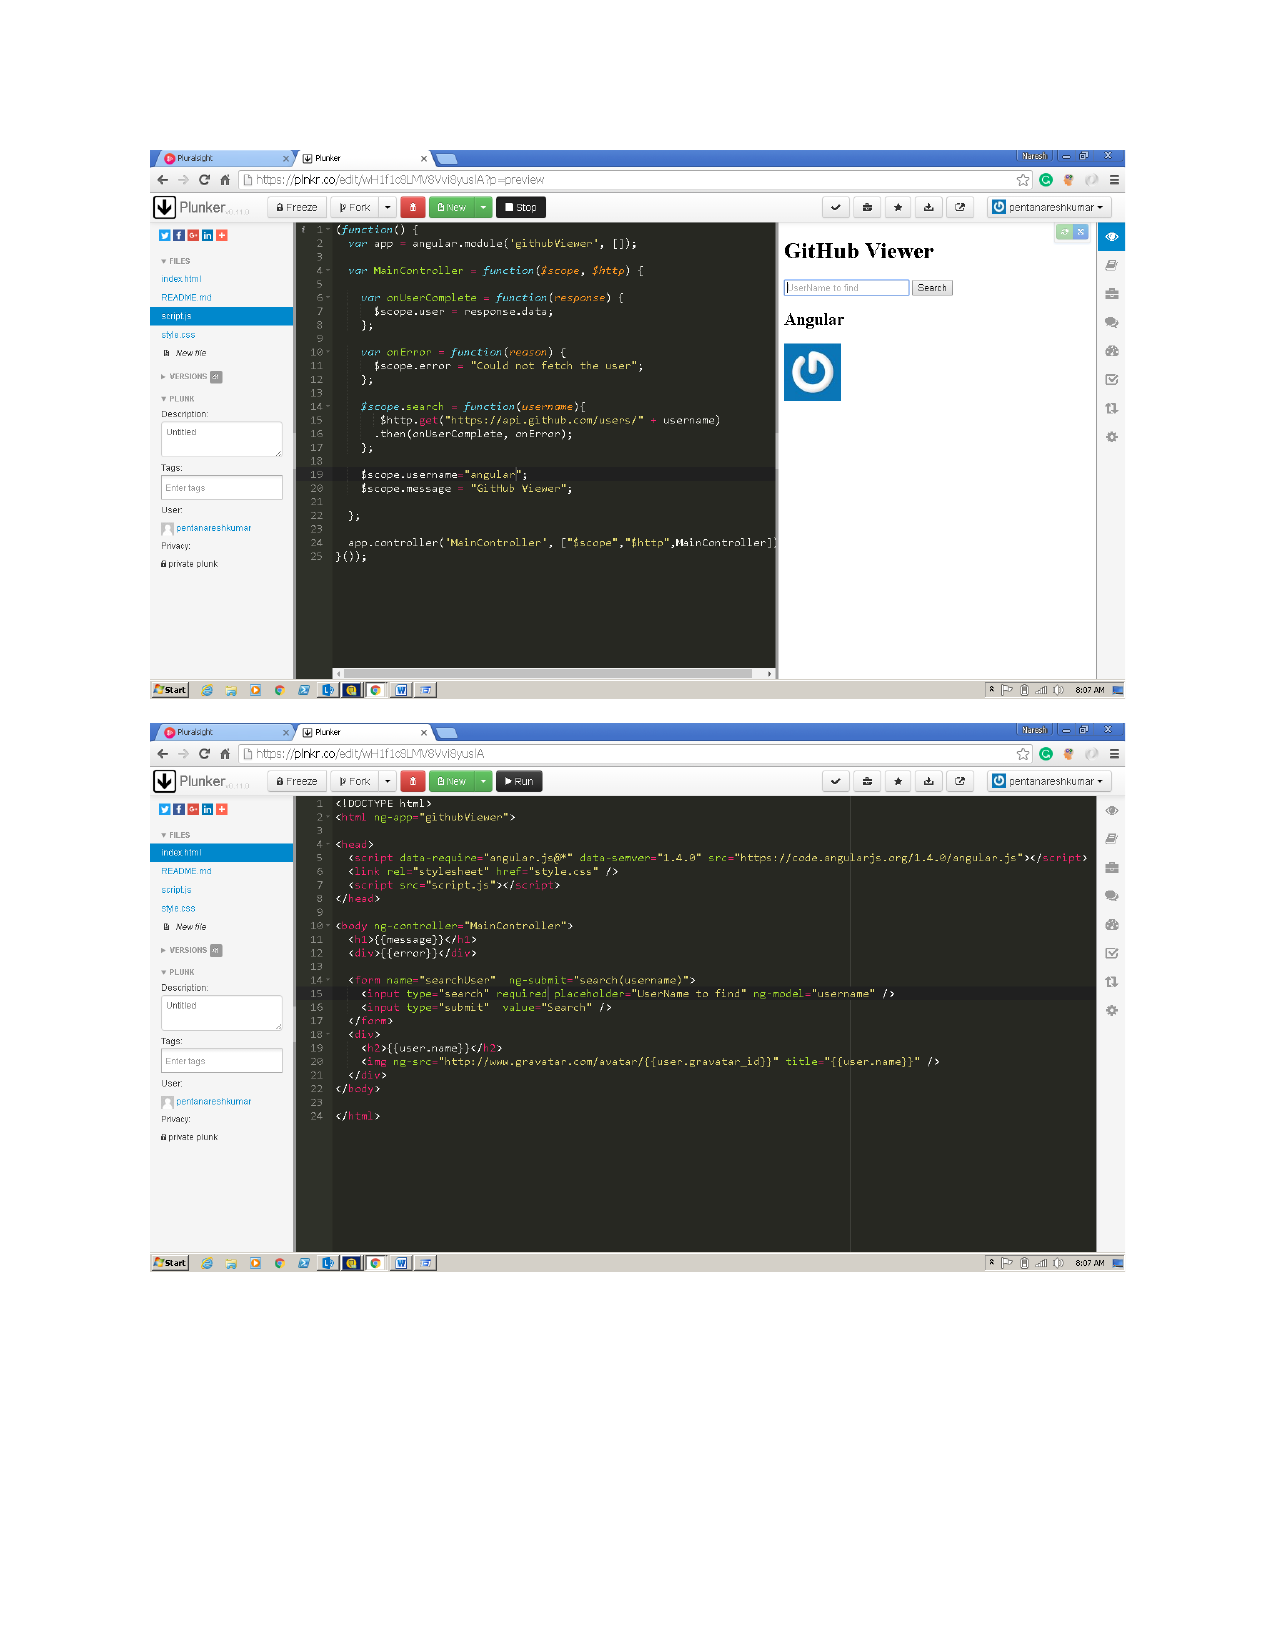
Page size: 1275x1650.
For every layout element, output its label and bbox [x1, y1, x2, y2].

picture [150, 150, 1125, 699]
picture [150, 723, 1125, 1272]
